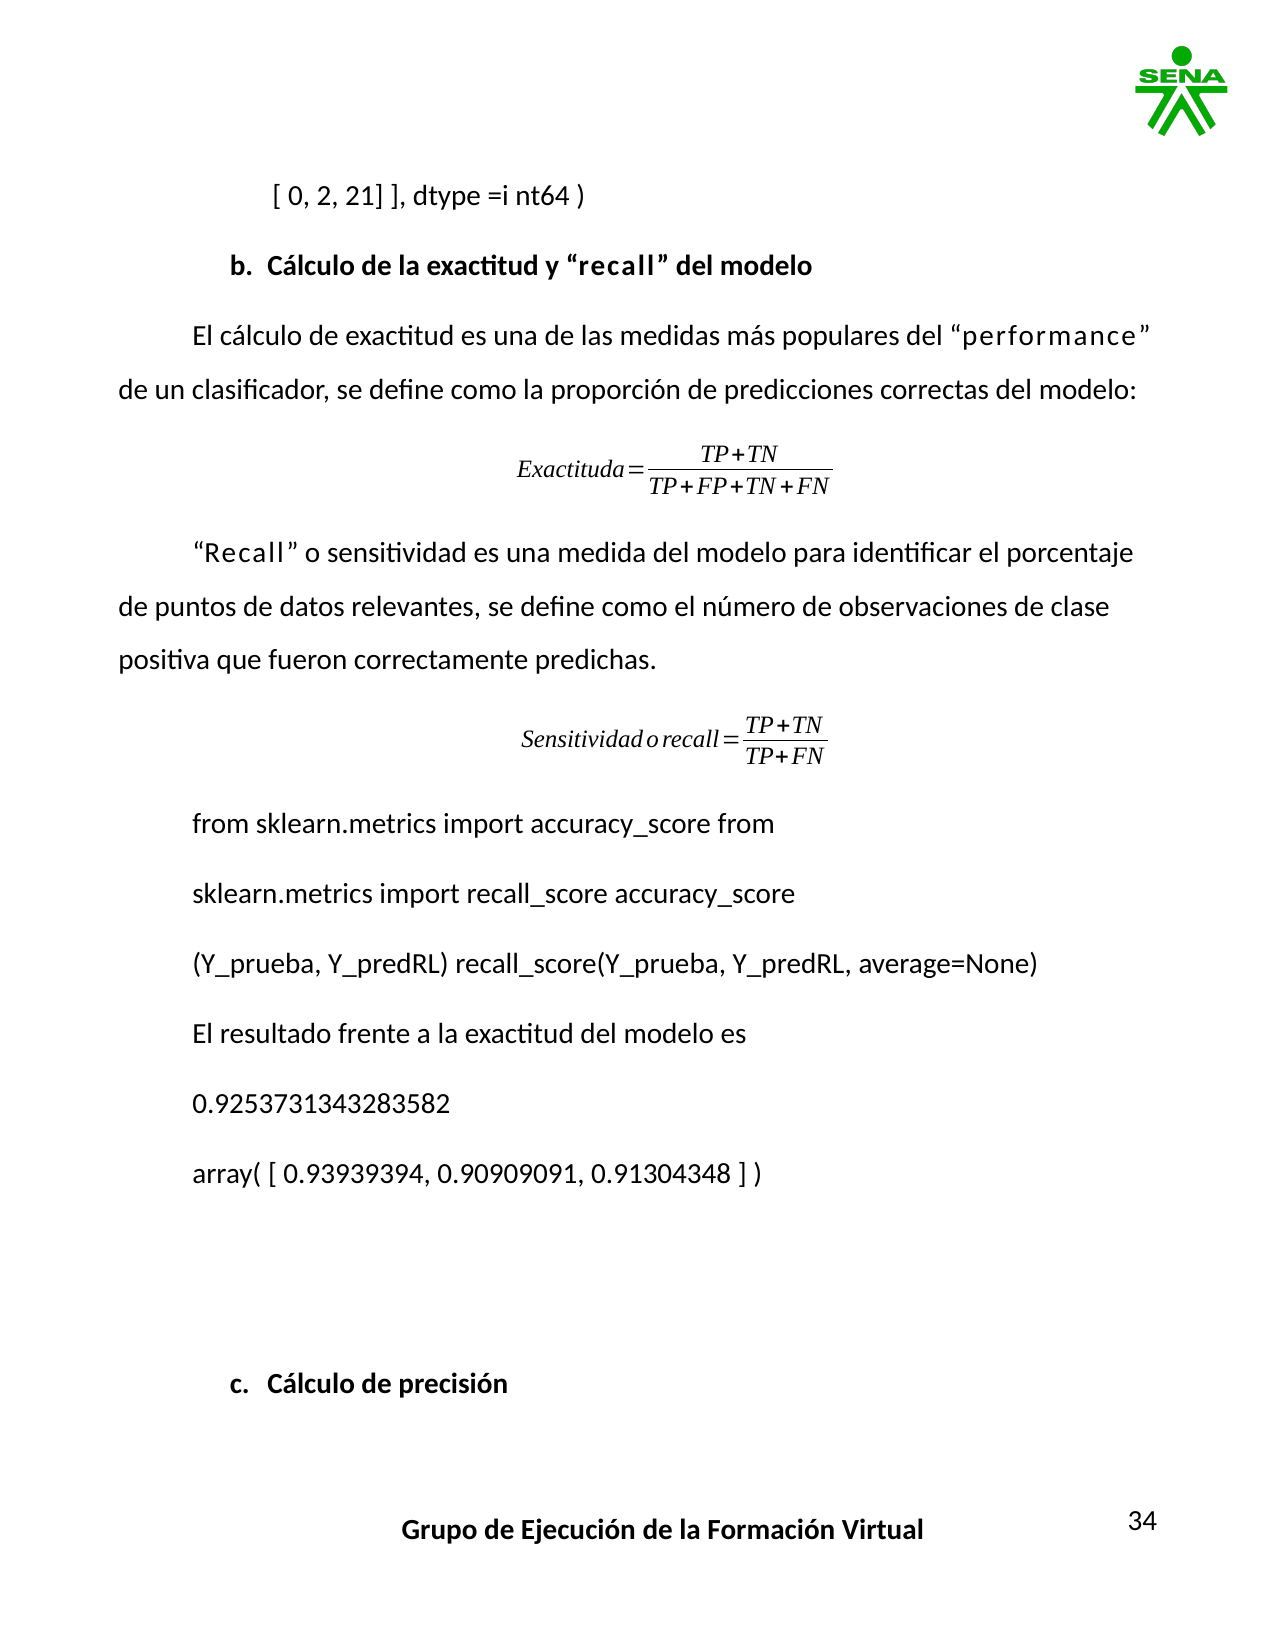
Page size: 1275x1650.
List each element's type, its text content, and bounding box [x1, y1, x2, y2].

text 0.9253731343283582 [118, 1085, 1157, 1121]
picture [1135, 46, 1228, 136]
text array( [ 0.93939394, 0.90909091, 0.91304348 ] ) [118, 1155, 1157, 1191]
text “Recall” o sensitividad es una medida del modelo para identificar el porcentaje de puntos de datos relevantes, se define como el número de observaciones de clase positiva que fueron correctamente predichas. [118, 534, 1157, 677]
text (Y_prueba, Y_predRL) recall_score(Y_prueba, Y_predRL, average=None) [118, 945, 1157, 981]
text from sklearn.metrics import accuracy_score from [118, 805, 1157, 840]
text [ 0, 2, 21] ], dtype =i nt64 ) [118, 177, 1157, 213]
text sklearn.metrics import recall_score accuracy_score [118, 875, 1157, 911]
list Cálculo de precisión [229, 1366, 1157, 1401]
text El resultado frente a la exactitud del modelo es [118, 1015, 1157, 1051]
list Cálculo de la exactitud y “recall” del modelo [229, 247, 1157, 283]
text El cálculo de exactitud es una de las medidas más populares del “performance” de un clasificador, se define como la proporción de predicciones correctas del modelo: [118, 317, 1157, 406]
